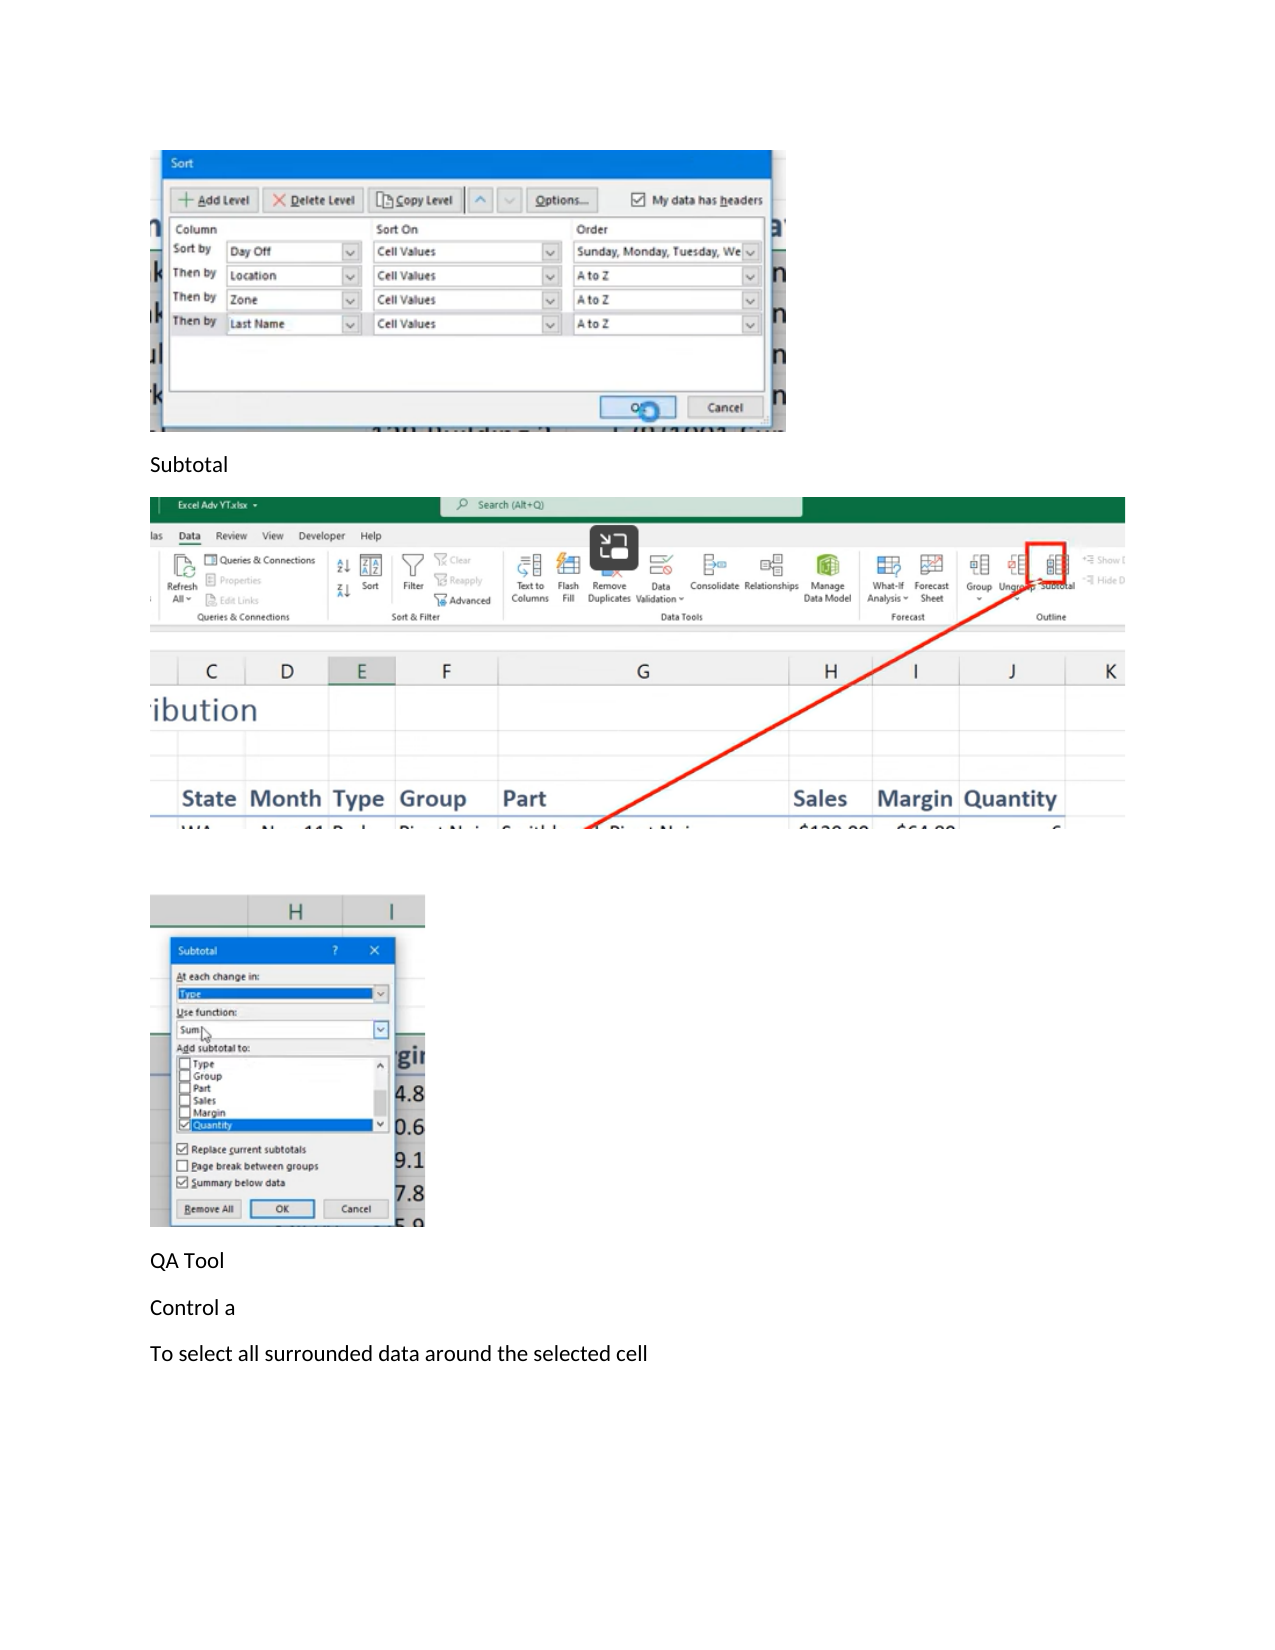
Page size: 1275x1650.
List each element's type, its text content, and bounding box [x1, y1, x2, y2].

picture [150, 497, 1125, 829]
text To select all surrounded data around the selected cell [150, 1339, 1125, 1367]
picture [150, 894, 426, 1227]
text QA Tool [150, 1246, 1125, 1274]
text Control a [150, 1293, 1125, 1321]
picture [150, 150, 786, 432]
text Subtotal [150, 450, 1125, 478]
